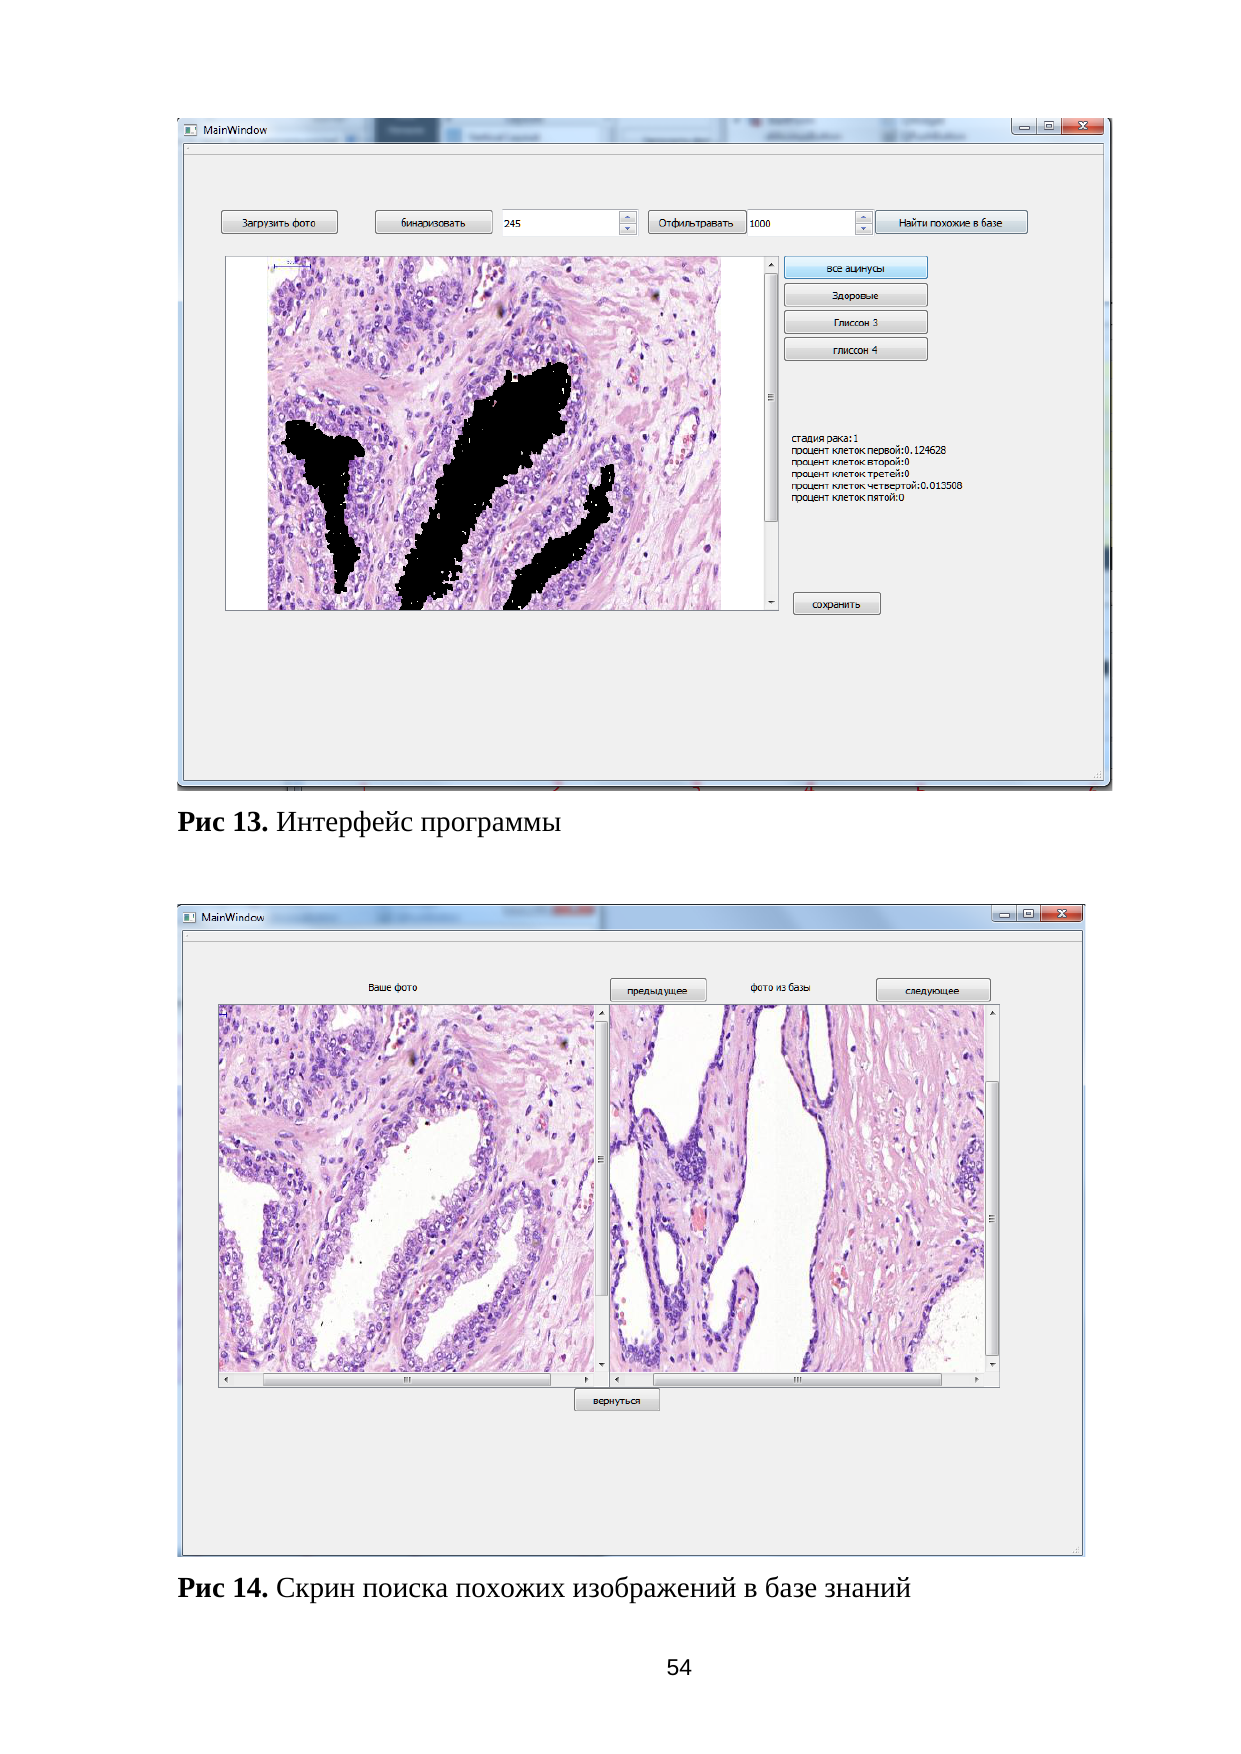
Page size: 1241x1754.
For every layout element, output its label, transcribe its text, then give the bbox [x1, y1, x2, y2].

picture [177, 904, 1086, 1557]
picture [177, 118, 1113, 791]
text Рис 14. Скрин поиска похожих изображений в базе знаний [177, 1570, 1181, 1603]
text Рис 13. Интерфейс программы [177, 804, 1181, 838]
